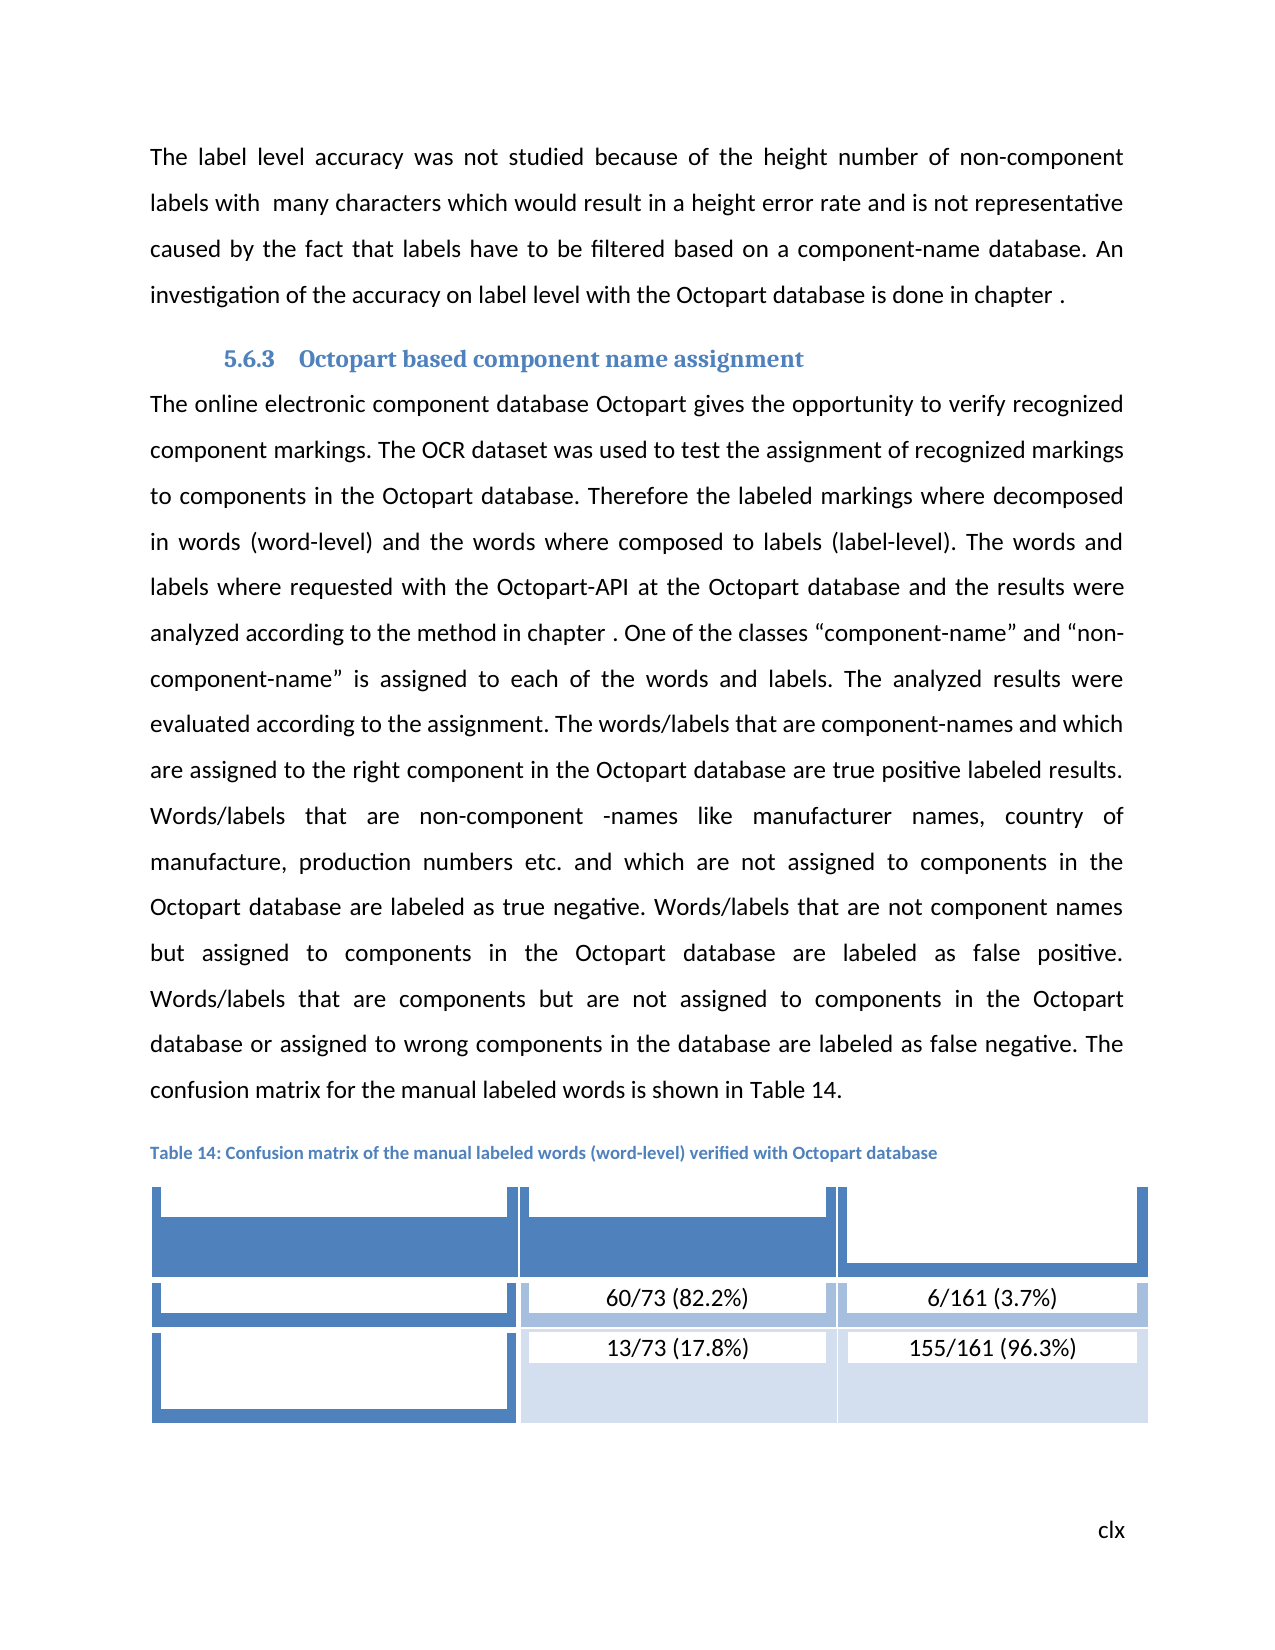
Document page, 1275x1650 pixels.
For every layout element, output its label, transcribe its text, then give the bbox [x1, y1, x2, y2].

table_cell Test outcome: component name [152, 1283, 516, 1327]
table_cell 13/73 (17.8%) [521, 1329, 837, 1423]
text The label level accuracy was not studied because of the height number of non-component labels with many characters which would result in a height error rate and is not representative caused by the fact that labels have to be filtered based on a component-name database. An investigation of the accuracy on label level with the Octopart database is done in chapter Octopart based component name assignment. [150, 142, 1125, 309]
text The online electronic component database Octopart gives the opportunity to verify recognized component markings. The OCR dataset was used to test the assignment of recognized markings to components in the Octopart database. Therefore the labeled markings where decomposed in words (word-level) and the words where composed to labels (label-level). The words and labels where requested with the Octopart-API at the Octopart database and the results were analyzed according to the method in chapter Optical character recognition evaluation scheme. One of the classes “component-name” and “non-component-name” is assigned to each of the words and labels. The analyzed results were evaluated according to the assignment. The words/labels that are component-names and which are assigned to the right component in the Octopart database are true positive labeled results. Words/labels that are non-component -names like manufacturer names, country of manufacture, production numbers etc. and which are not assigned to components in the Octopart database are labeled as true negative. Words/labels that are not component names but assigned to components in the Octopart database are labeled as false positive. Words/labels that are components but are not assigned to components in the Octopart database or assigned to wrong components in the database are labeled as false negative. The confusion matrix for the manual labeled words is shown in Table 14. [150, 388, 1125, 1105]
table_cell 155/161 (96.3%) [838, 1329, 1148, 1423]
table_cell 6/161 (3.7%) [838, 1283, 1148, 1327]
table_cell Test outcome: non-component name [152, 1333, 516, 1423]
subtitle Octopart based component name assignment [224, 345, 1125, 374]
table_header [152, 1187, 518, 1277]
table_header Condition: component name [520, 1187, 836, 1277]
table_cell 60/73 (82.2%) [521, 1283, 836, 1327]
text Table 14: Confusion matrix of the manual labeled words (word-level) verified with Octopart database [150, 1141, 1125, 1164]
table_header Condition: non-component name [838, 1187, 1148, 1277]
